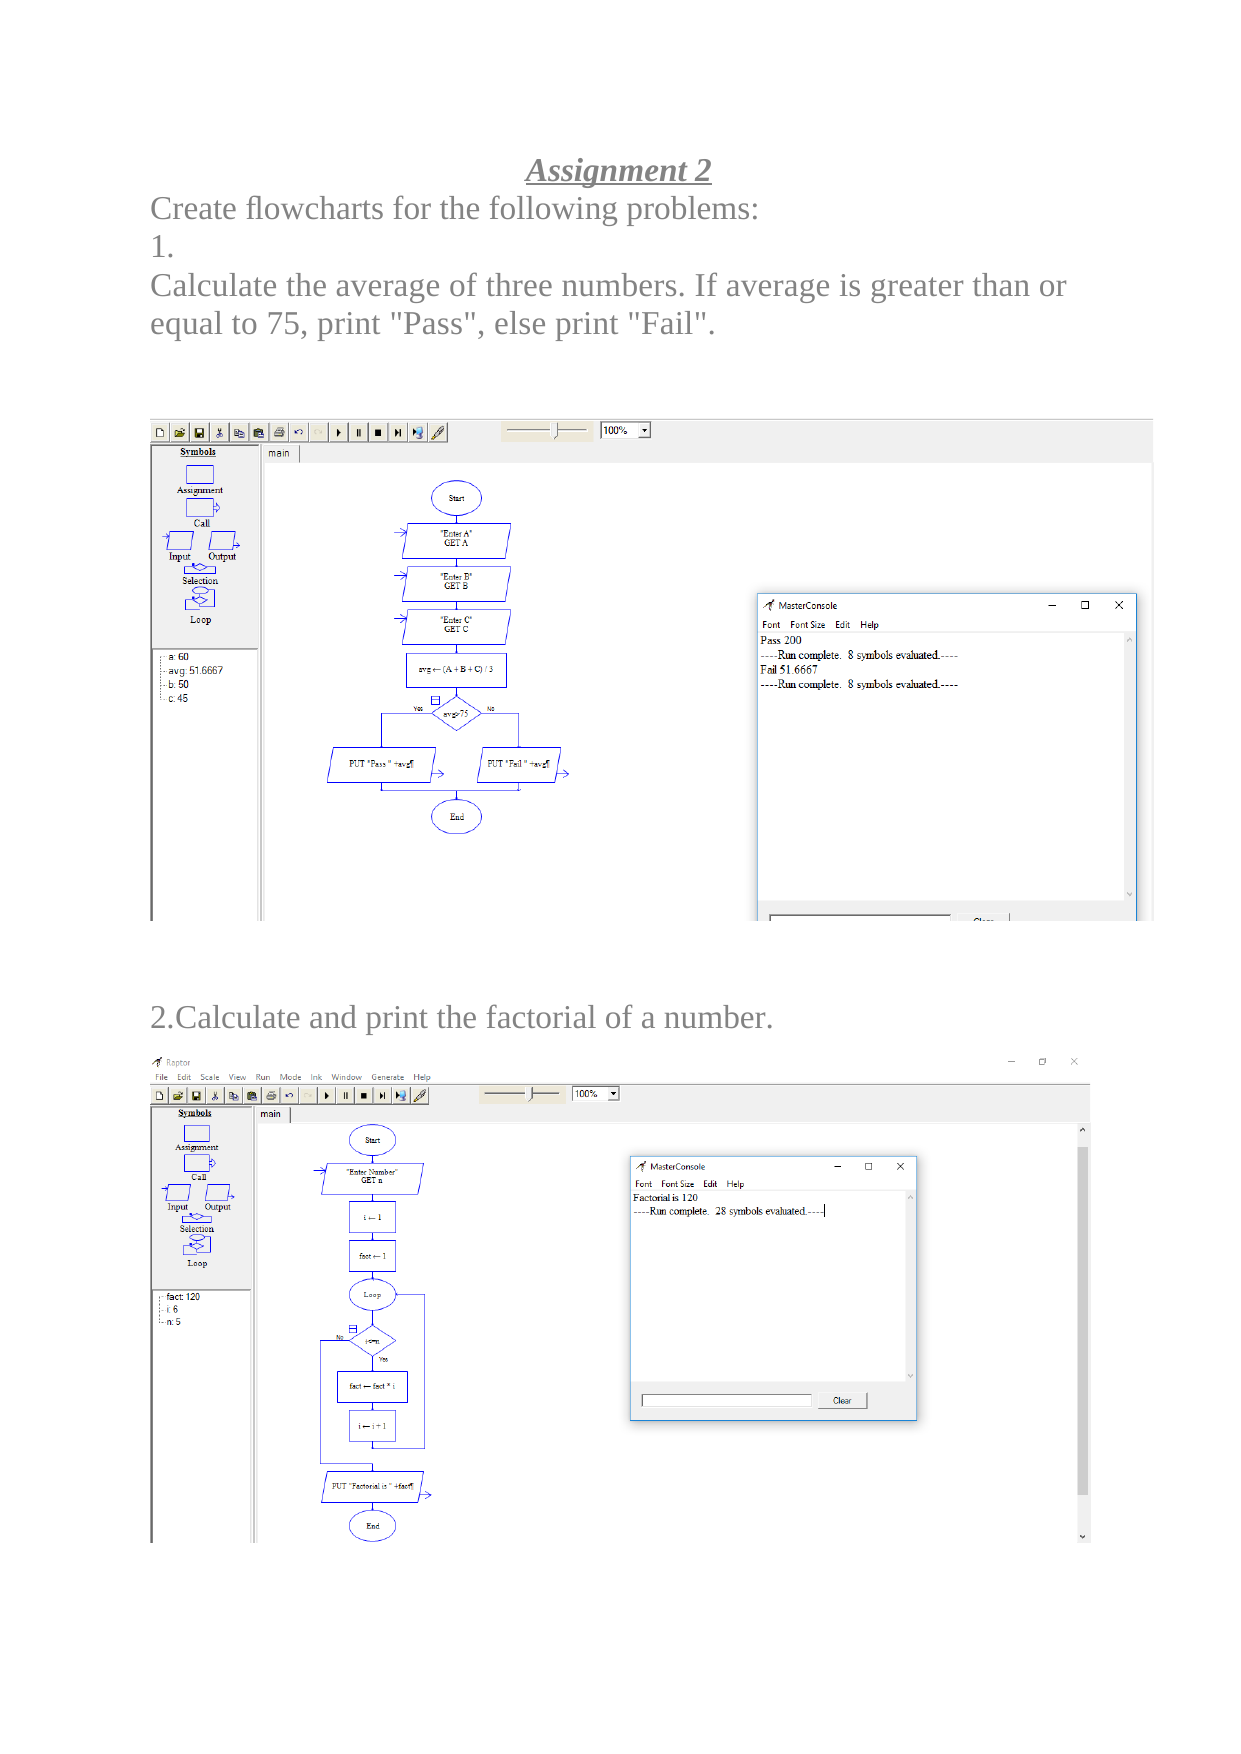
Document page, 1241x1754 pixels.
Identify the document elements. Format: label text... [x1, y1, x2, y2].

picture [150, 418, 1154, 921]
text Create ﬂowcharts for the following problems: [150, 188, 1090, 227]
text 1. [150, 227, 1090, 265]
text Assignment 2 [150, 150, 1090, 188]
picture [150, 1055, 1091, 1543]
text 2.Calculate and print the factorial of a number. [150, 997, 1090, 1035]
text Calculate the average of three numbers. If average is greater than or equal to 75, print "Pass", else print "Fail". [150, 265, 1090, 342]
